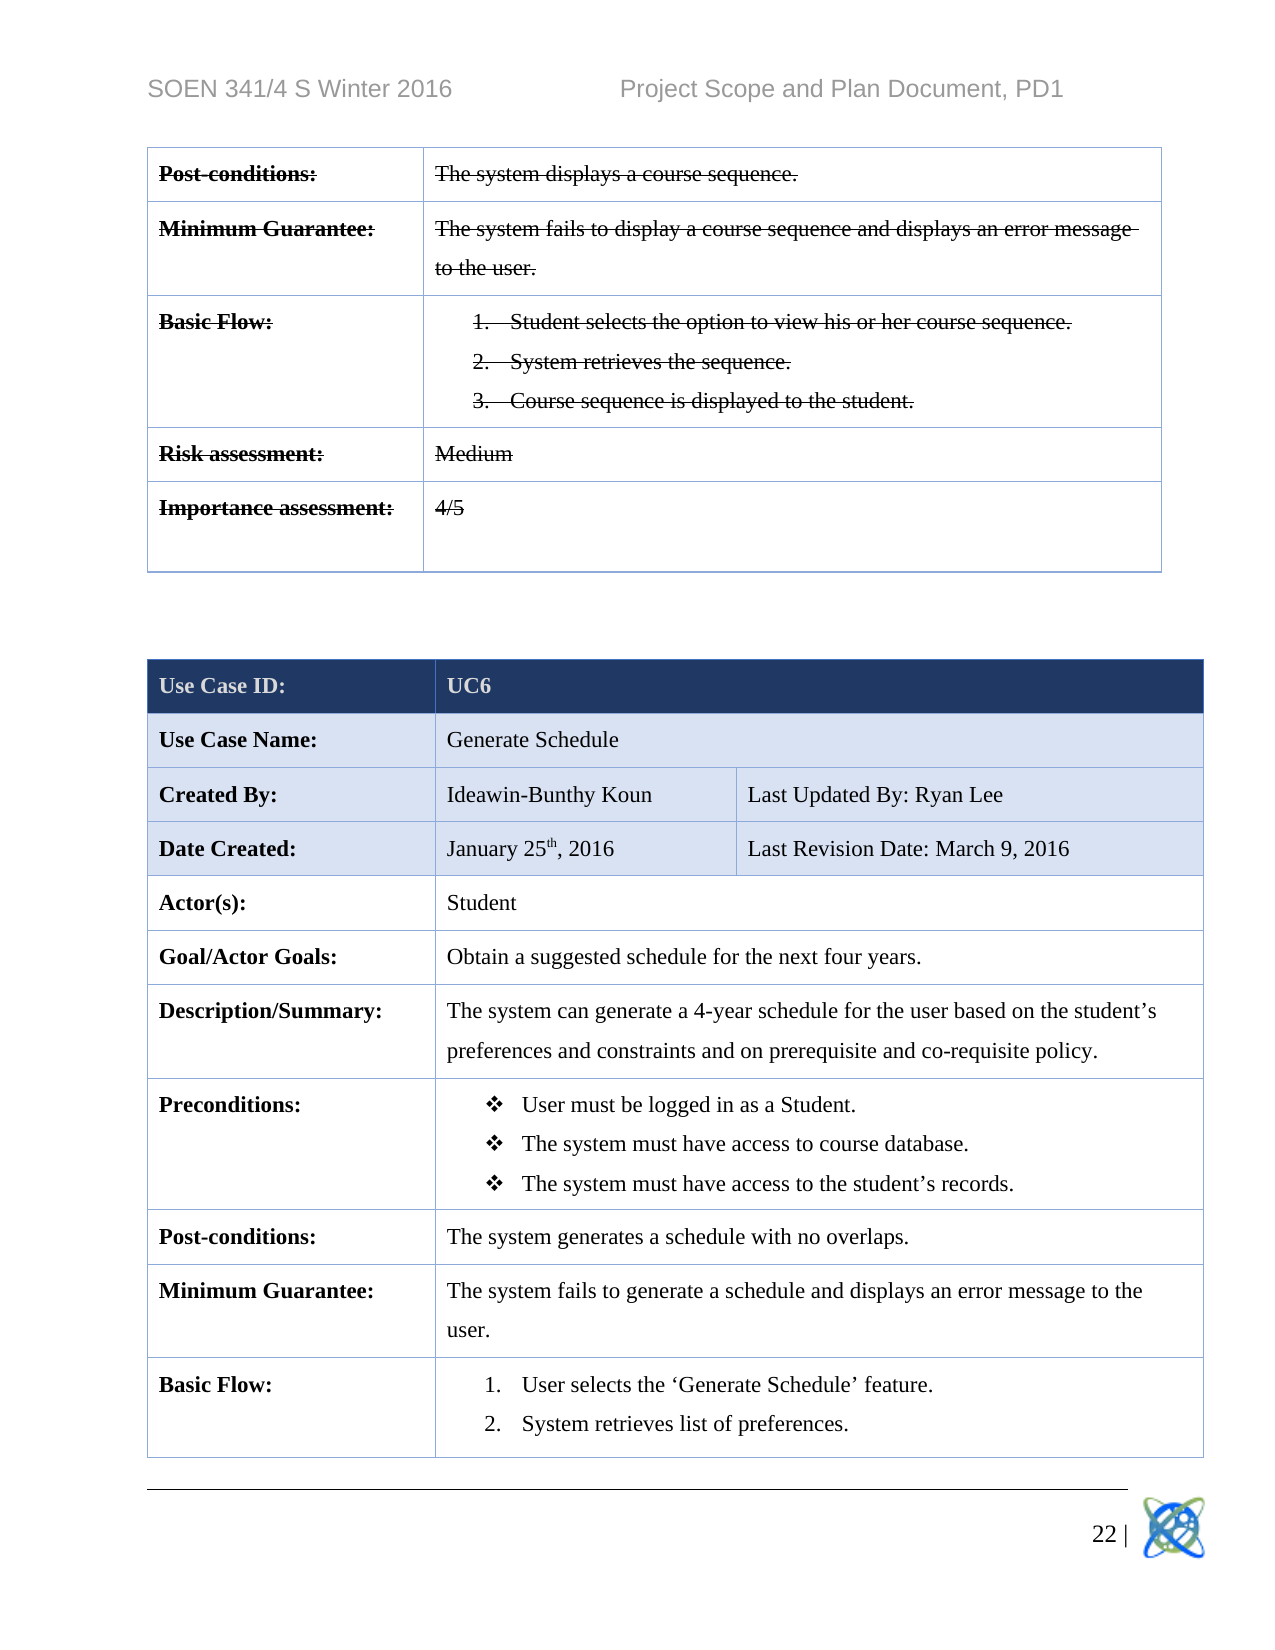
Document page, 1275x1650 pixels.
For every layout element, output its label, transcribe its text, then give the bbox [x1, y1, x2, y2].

table_header UC6 [436, 660, 1203, 713]
table_cell Use Case Name: [148, 714, 435, 767]
table_cell Obtain a suggested schedule for the next four years. [436, 931, 1203, 984]
table_cell Minimum Guarantee: [148, 1265, 435, 1357]
table_cell The system displays a course sequence. [424, 148, 1161, 201]
table_cell Description/Summary: [148, 985, 435, 1077]
table_cell Risk assessment: [148, 428, 423, 481]
table_cell Importance assessment: [148, 482, 423, 571]
table_cell Created By: [148, 768, 435, 821]
table_cell The system can generate a 4-year schedule for the user based on the student’s preferences and constraints and on prerequisite and co-requisite policy. [436, 985, 1203, 1077]
table_cell Basic Flow: [148, 1358, 435, 1457]
table_cell Student [436, 876, 1203, 929]
table_cell Actor(s): [148, 876, 435, 929]
table_cell The system fails to generate a schedule and displays an error message to the user. [436, 1265, 1203, 1357]
table_cell Last Updated By: Ryan Lee [737, 768, 1203, 821]
table_cell January 25th, 2016 [436, 822, 736, 875]
table_cell 4/5 [424, 482, 1161, 571]
table_cell Medium [424, 428, 1161, 481]
table_cell Generate Schedule [436, 714, 1203, 767]
table_cell Student selects the option to view his or her course sequence. System retrieves the sequence. Course sequence is displayed to the student. [424, 296, 1161, 427]
table_cell Post-conditions: [148, 1210, 435, 1263]
table_cell The system generates a schedule with no overlaps. [436, 1210, 1203, 1263]
table_cell Preconditions: [148, 1079, 435, 1209]
table_cell Post-conditions: [148, 148, 423, 201]
table_cell The system fails to display a course sequence and displays an error message to the user. [424, 202, 1161, 295]
table_cell Date Created: [148, 822, 435, 875]
table_cell Minimum Guarantee: [148, 202, 423, 295]
picture [1123, 1490, 1224, 1566]
table_cell Goal/Actor Goals: [148, 931, 435, 984]
table_header Use Case ID: [148, 660, 435, 713]
table_cell Last Revision Date: March 9, 2016 [737, 822, 1203, 875]
table_cell Basic Flow: [148, 296, 423, 427]
table_cell User must be logged in as a Student. The system must have access to course database. The system must have access to the student’s records. [436, 1079, 1203, 1209]
table_cell Ideawin-Bunthy Koun [436, 768, 736, 821]
